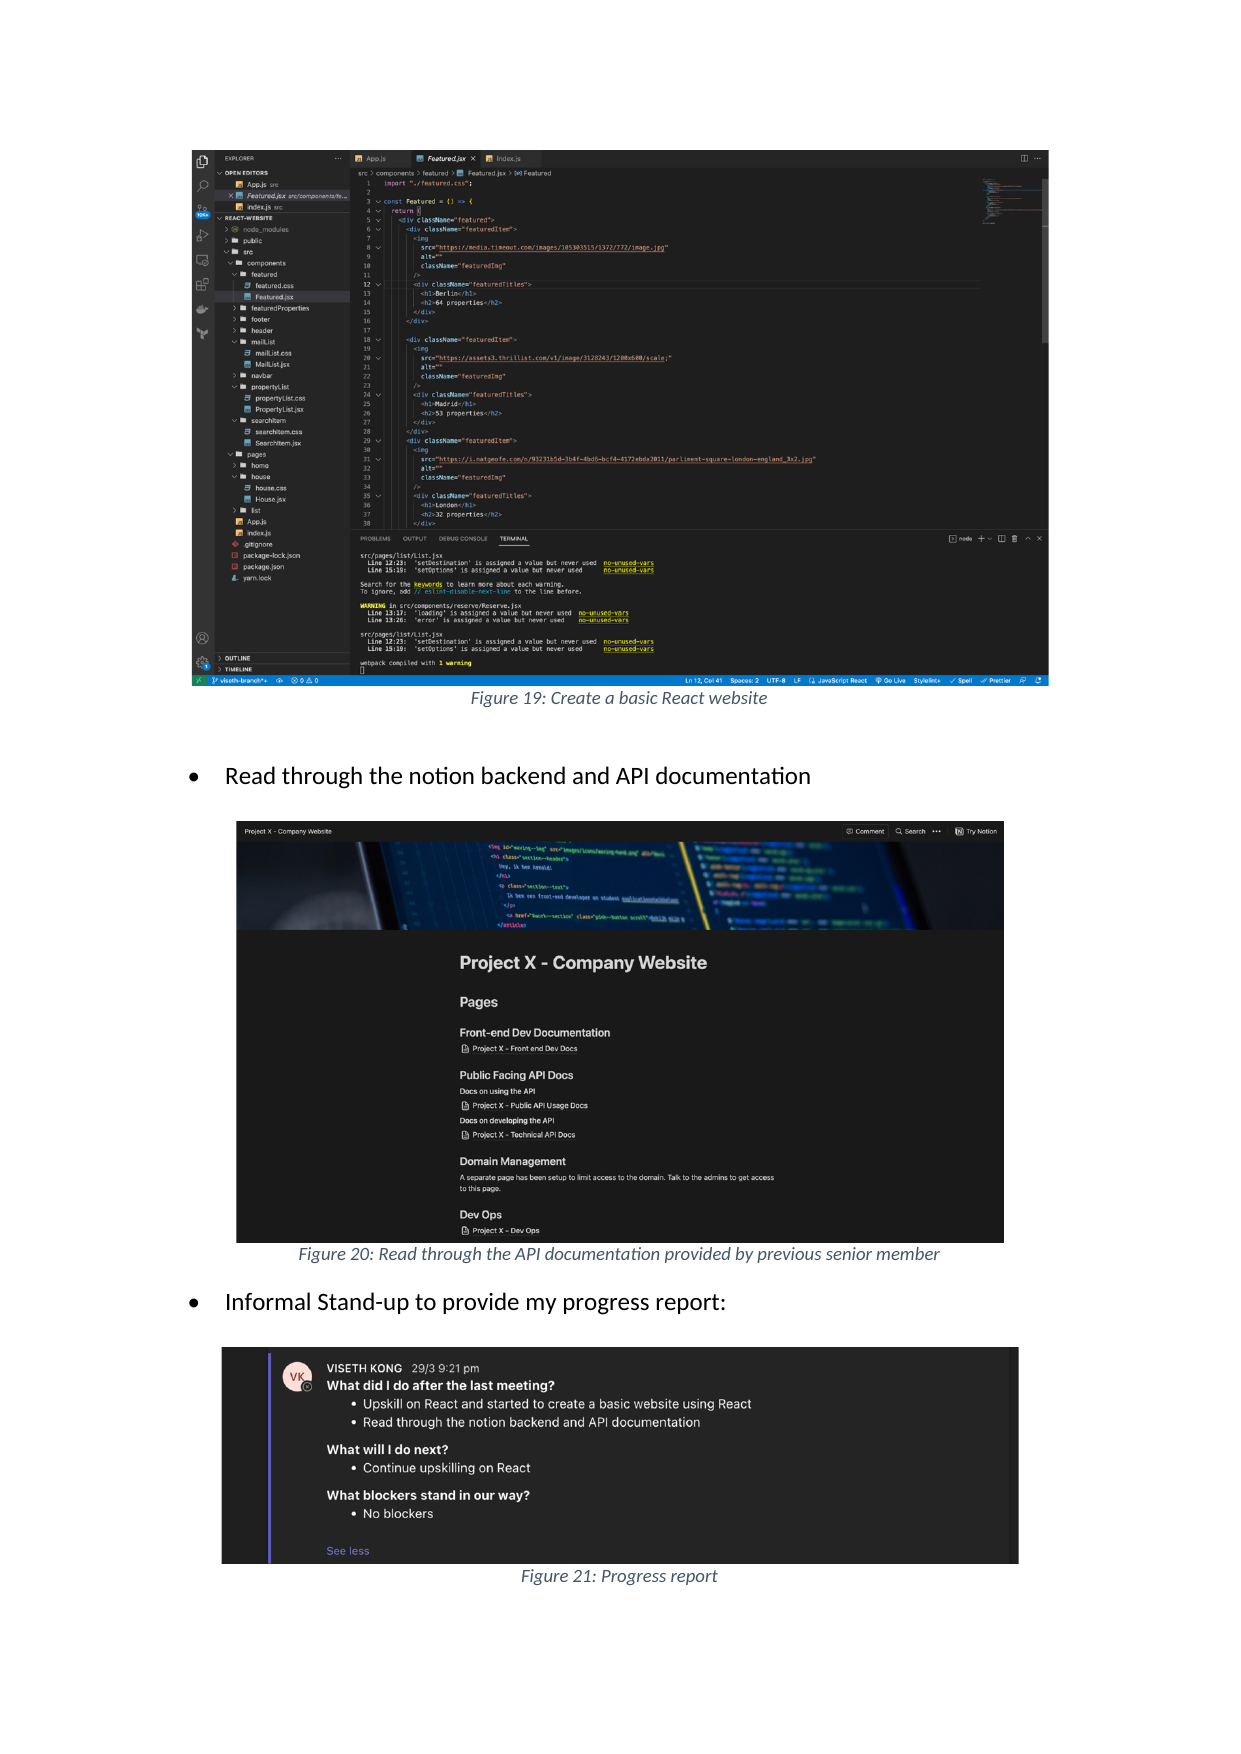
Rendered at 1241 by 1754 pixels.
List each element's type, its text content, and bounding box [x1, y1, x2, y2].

text Figure 19: Create a basic React website [150, 686, 1090, 709]
picture [221, 1347, 1019, 1564]
picture [191, 150, 1049, 686]
picture [236, 821, 1004, 1243]
list Read through the notion backend and API documentation [187, 760, 1090, 791]
text Figure 21: Progress report [150, 1564, 1090, 1587]
text Figure 20: Read through the API documentation provided by previous senior member [150, 1243, 1090, 1266]
list Informal Stand-up to provide my progress report: [187, 1286, 1090, 1317]
